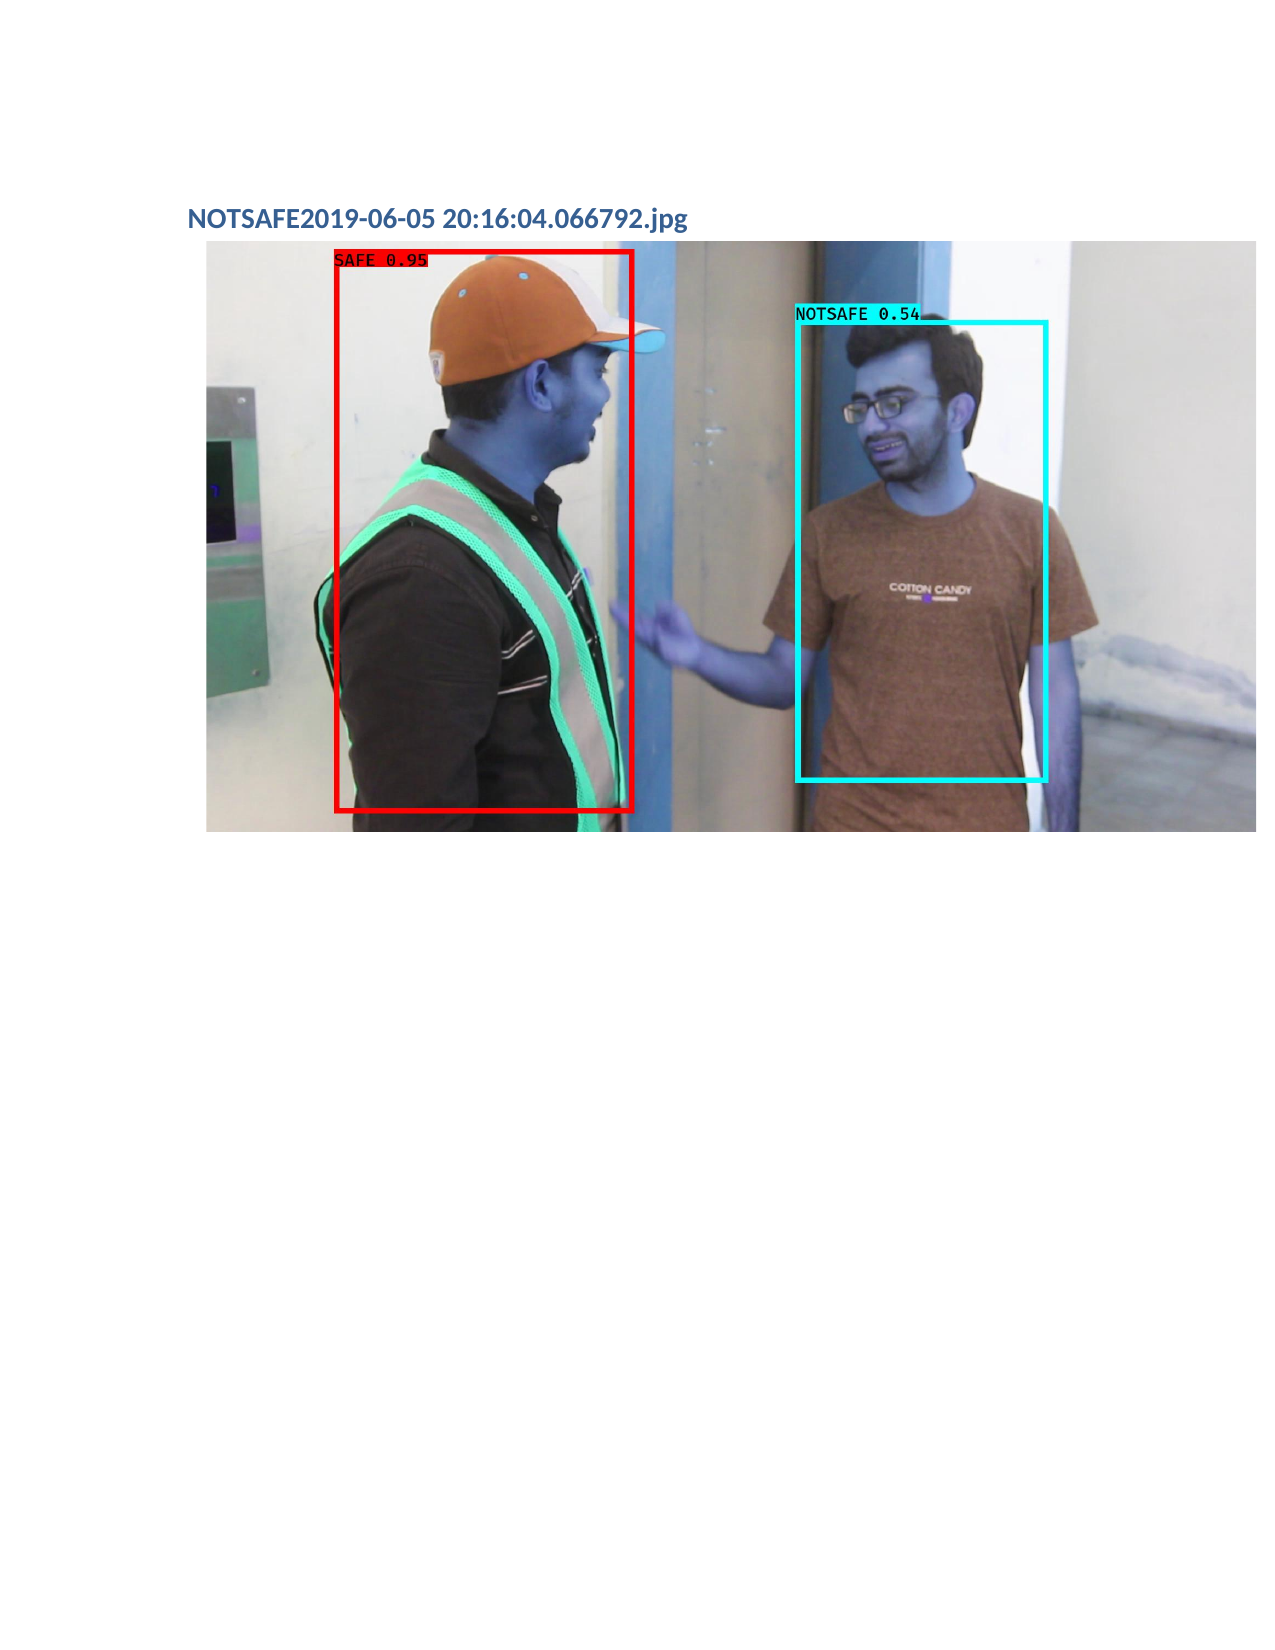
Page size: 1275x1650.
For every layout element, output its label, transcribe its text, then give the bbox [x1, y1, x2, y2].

picture [206, 241, 1257, 832]
subtitle NOTSAFE2019-06-05 20:16:04.066792.jpg [187, 200, 1087, 236]
